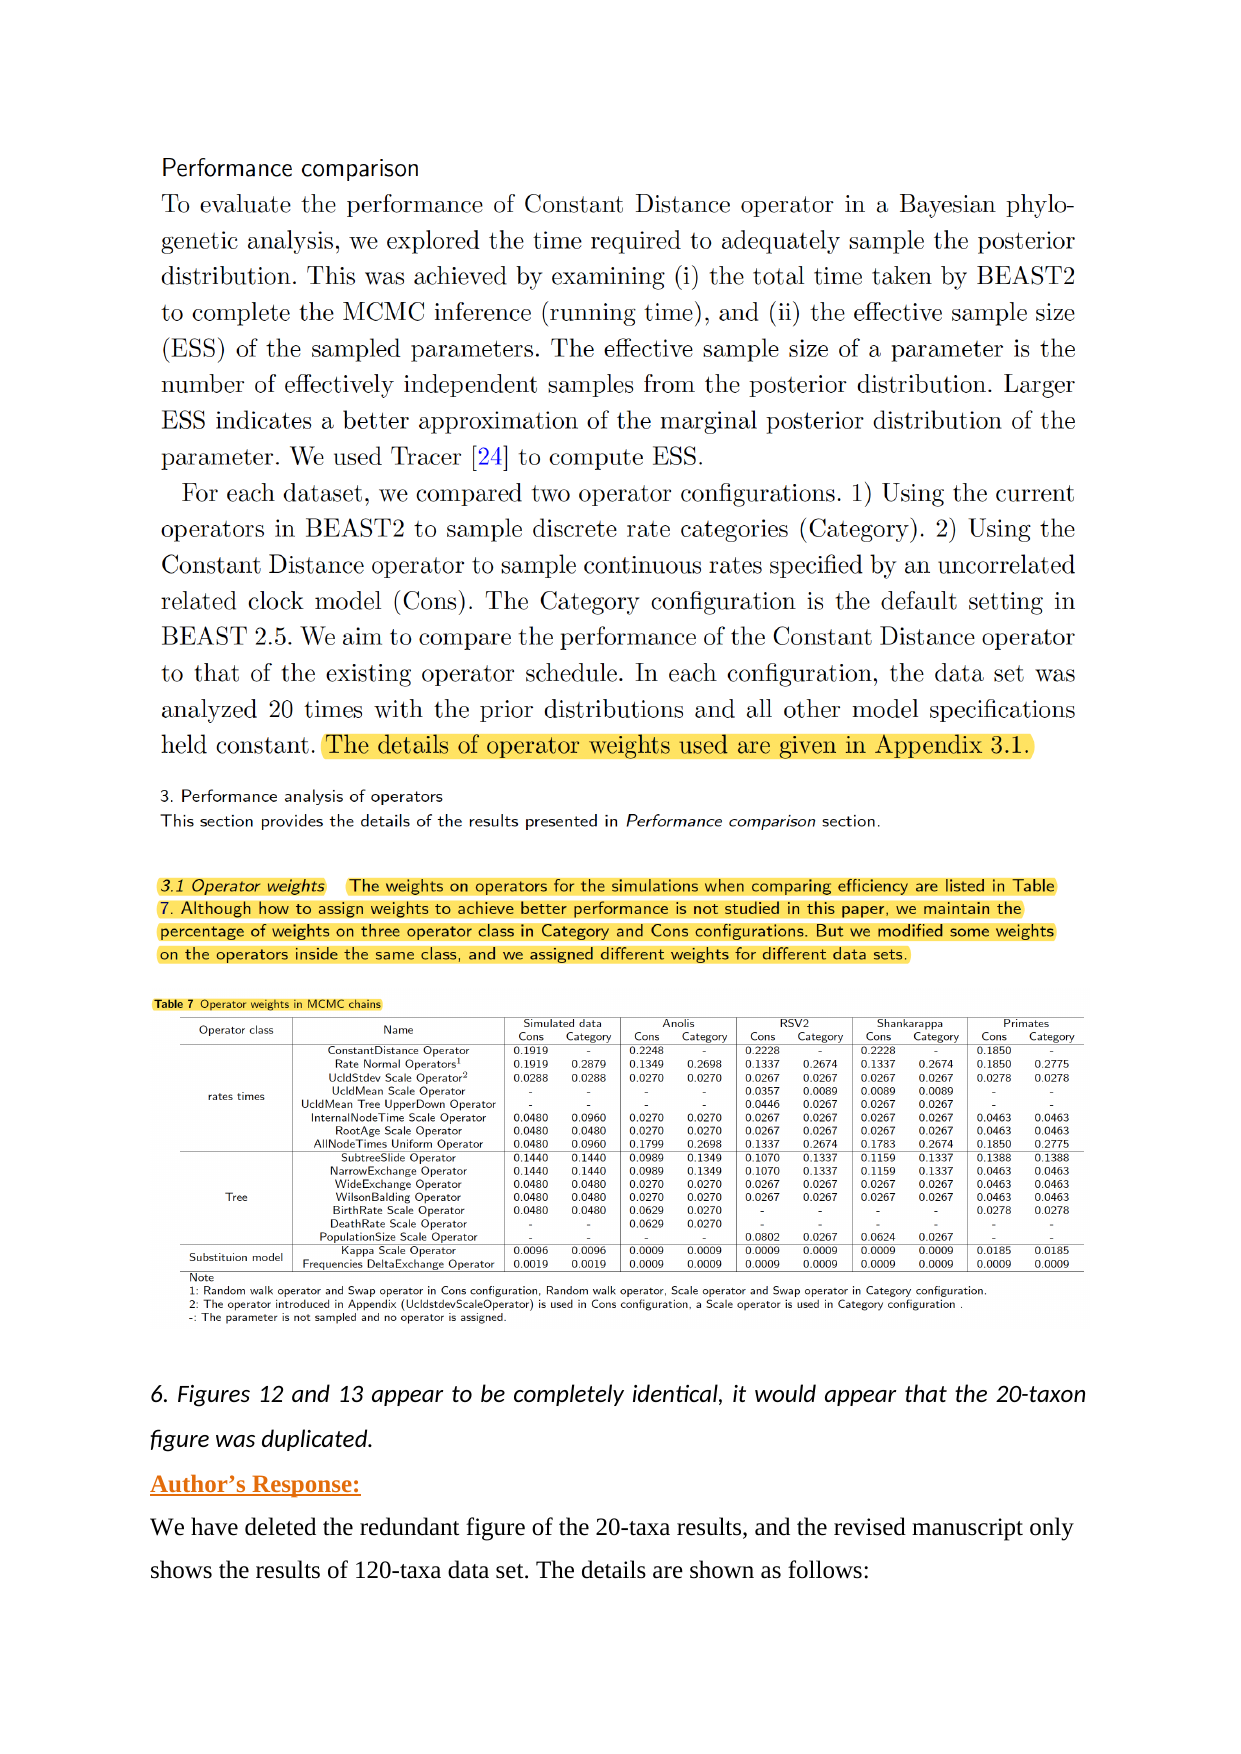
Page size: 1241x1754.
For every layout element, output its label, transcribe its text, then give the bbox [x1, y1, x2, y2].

text We have deleted the redundant figure of the 20-taxa results, and the revised manuscript only shows the results of 120-taxa data set. The details are shown as follows: [150, 1512, 1090, 1584]
picture [150, 150, 1090, 765]
picture [150, 779, 1090, 974]
picture [150, 988, 1090, 1329]
text Author’s Response: [150, 1469, 1090, 1498]
text 6. Figures 12 and 13 appear to be completely identical, it would appear that the 20-taxon figure was duplicated. [150, 1378, 1090, 1454]
